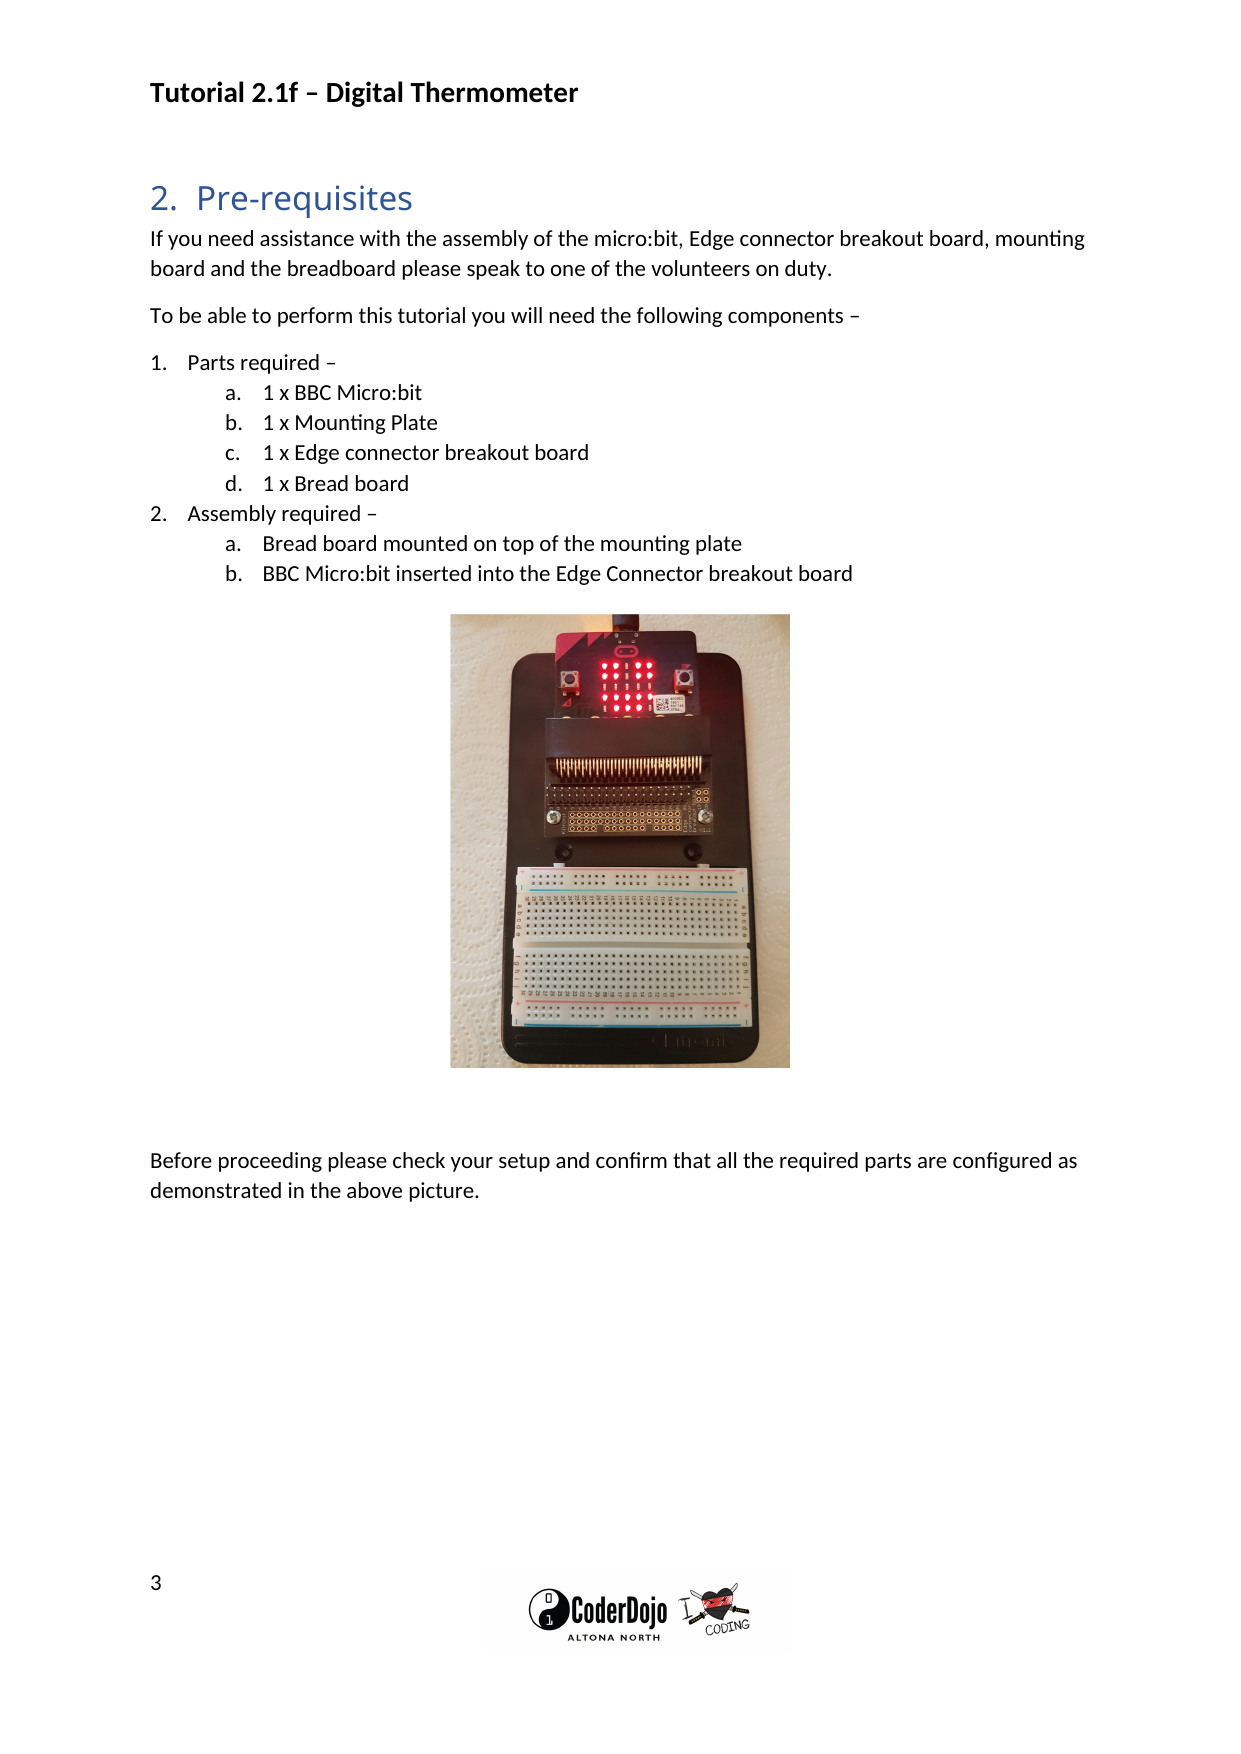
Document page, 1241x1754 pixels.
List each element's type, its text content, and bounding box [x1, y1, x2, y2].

list 1 x BBC Micro:bit [225, 378, 1090, 406]
list BBC Micro:bit inserted into the Edge Connector breakout board [225, 559, 1090, 587]
list 1 x Edge connector breakout board [225, 438, 1090, 467]
picture [486, 1568, 792, 1653]
text To be able to perform this tutorial you will need the following components – [150, 301, 1090, 329]
list 1 x Mounting Plate [225, 408, 1090, 436]
list Parts required – [150, 348, 1090, 376]
subtitle Pre-requisites [150, 175, 1090, 220]
list Bread board mounted on top of the mounting plate [225, 529, 1090, 557]
text Before proceeding please check your setup and confirm that all the required parts are configured as demonstrated in the above picture. [150, 1146, 1090, 1204]
picture [451, 615, 790, 1067]
list Assembly required – [150, 499, 1090, 527]
text If you need assistance with the assembly of the micro:bit, Edge connector breakout board, mounting board and the breadboard please speak to one of the volunteers on duty. [150, 224, 1090, 282]
list 1 x Bread board [225, 469, 1090, 497]
